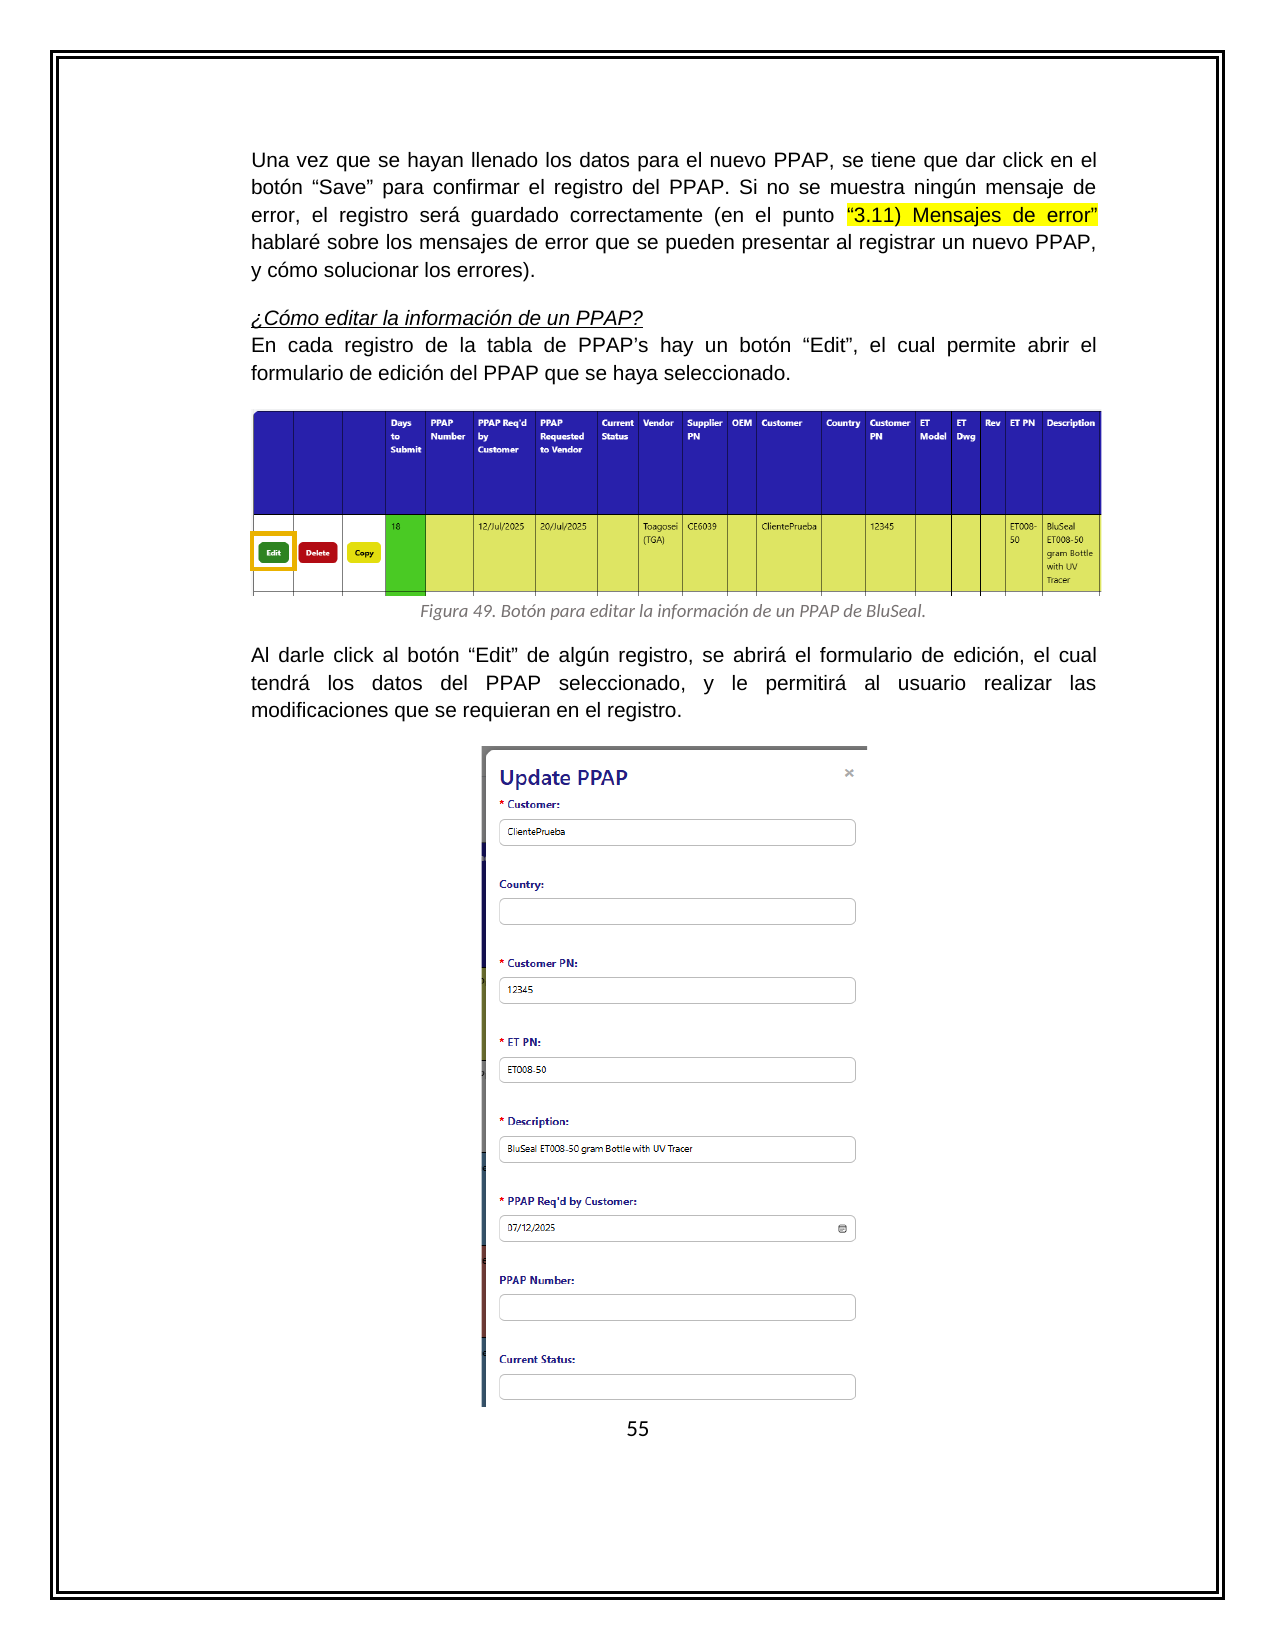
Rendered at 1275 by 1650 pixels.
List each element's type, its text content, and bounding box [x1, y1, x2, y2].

text Al darle click al botón “Edit” de algún registro, se abrirá el formulario de edición, el cual tendrá los datos del PPAP seleccionado, y le permitirá al usuario realizar las modificaciones que se requieran en el registro. [251, 643, 1098, 722]
picture [250, 409, 1102, 596]
picture [254, 536, 292, 567]
text En cada registro de la tabla de PPAP’s hay un botón “Edit”, el cual permite abrir el formulario de edición del PPAP que se haya seleccionado. [251, 333, 1098, 385]
text Figura 49. Botón para editar la información de un PPAP de BluSeal. [177, 599, 1098, 622]
text Una vez que se hayan llenado los datos para el nuevo PPAP, se tiene que dar click en el botón “Save” para confirmar el registro del PPAP. Si no se muestra ningún mensaje de error, el registro será guardado correctamente (en el punto “3.11) Mensajes de error” hablaré sobre los mensajes de error que se pueden presentar al registrar un nuevo PPAP, y cómo solucionar los errores). [251, 147, 1098, 281]
text ¿Cómo editar la información de un PPAP? [251, 306, 1098, 330]
picture [481, 746, 868, 1407]
